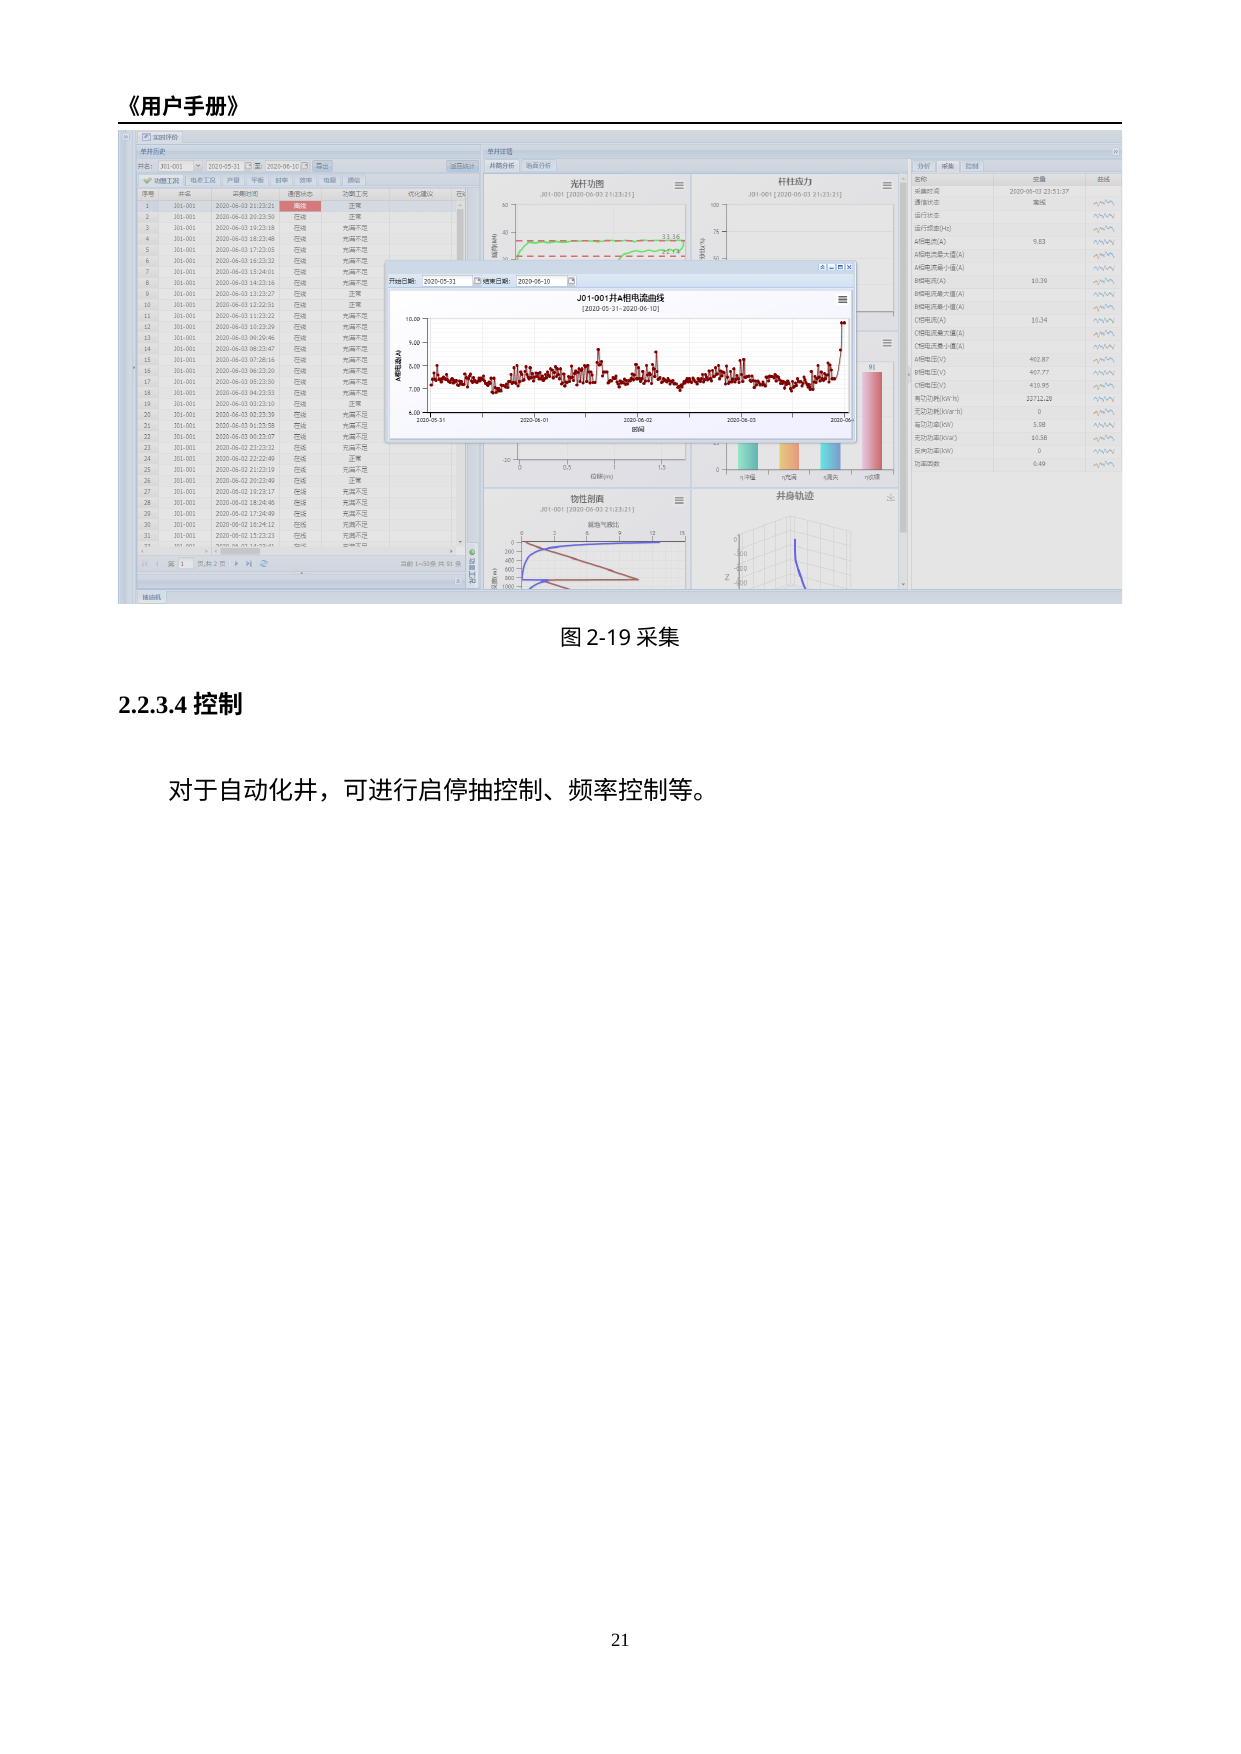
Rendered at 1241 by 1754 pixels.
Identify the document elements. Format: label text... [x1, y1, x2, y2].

text 图2-19 采集 [118, 619, 1122, 653]
subtitle 2.2.3.4 控制 [118, 669, 1122, 737]
text 对于自动化井，可进行启停抽控制、频率控制等。 [118, 755, 1122, 823]
picture [118, 130, 1123, 604]
